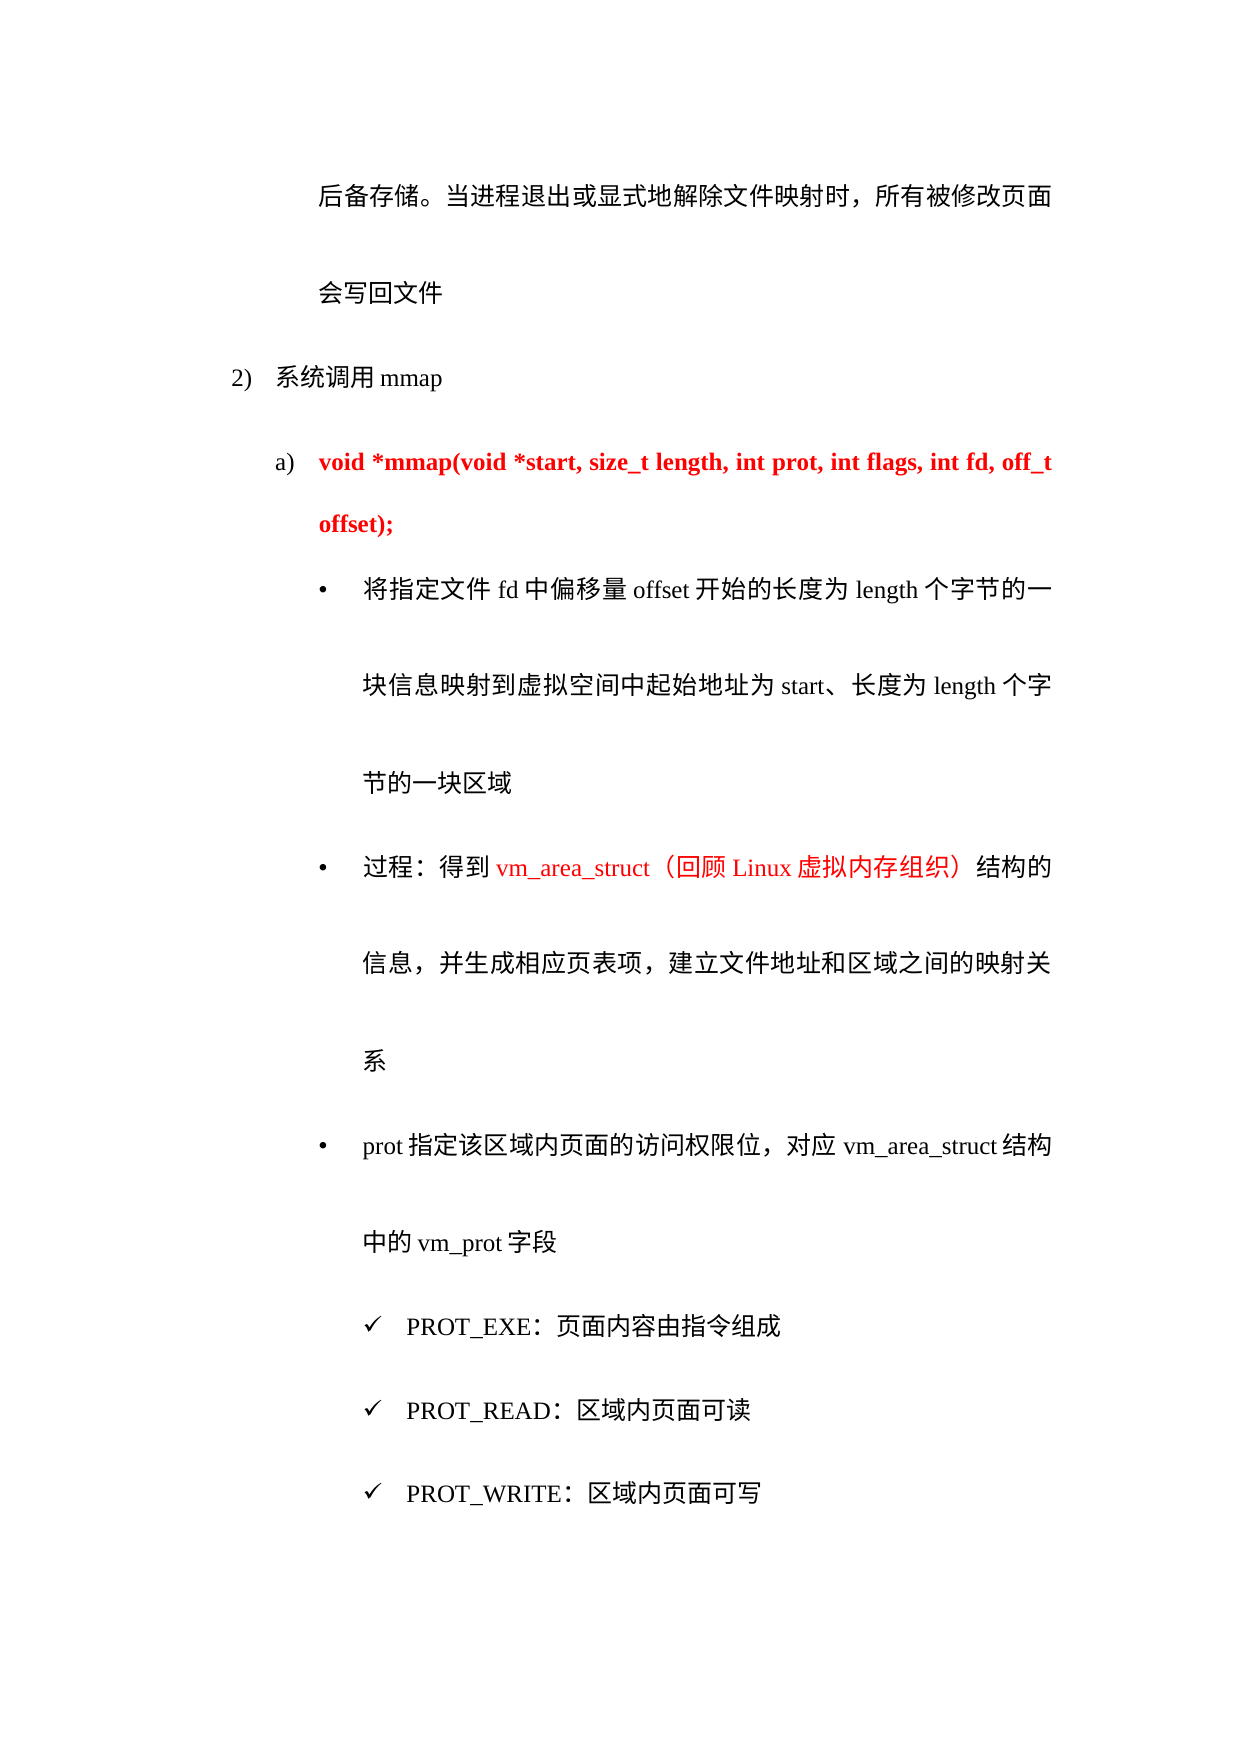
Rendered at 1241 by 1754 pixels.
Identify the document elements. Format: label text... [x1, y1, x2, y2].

list ﻿过程：得到vm_area_struct（回顾Linux虚拟内存组织）结构的信息，并生成相应页表项，建立文件地址和区域之间的映射关系 [319, 832, 1053, 1092]
list ﻿void *mmap(void *start, size_t length, int prot, int flags, int fd, off_t offset); [275, 426, 1053, 539]
list 系统调用mmap [231, 343, 1053, 408]
list PROT_READ：区域内页面可读 [362, 1376, 1053, 1441]
list PROT_WRITE：区域内页面可写 [362, 1459, 1053, 1524]
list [275, 162, 1053, 324]
list ﻿将指定文件fd中偏移量offset开始的长度为length个字节的一块信息映射到虚拟空间中起始地址为start、长度为length个字节的一块区域 [319, 554, 1053, 814]
list ﻿prot指定该区域内页面的访问权限位，对应vm_area_struct结构中的vm_prot字段 [319, 1110, 1053, 1273]
list ﻿PROT_EXE：页面内容由指令组成 [362, 1291, 1053, 1356]
